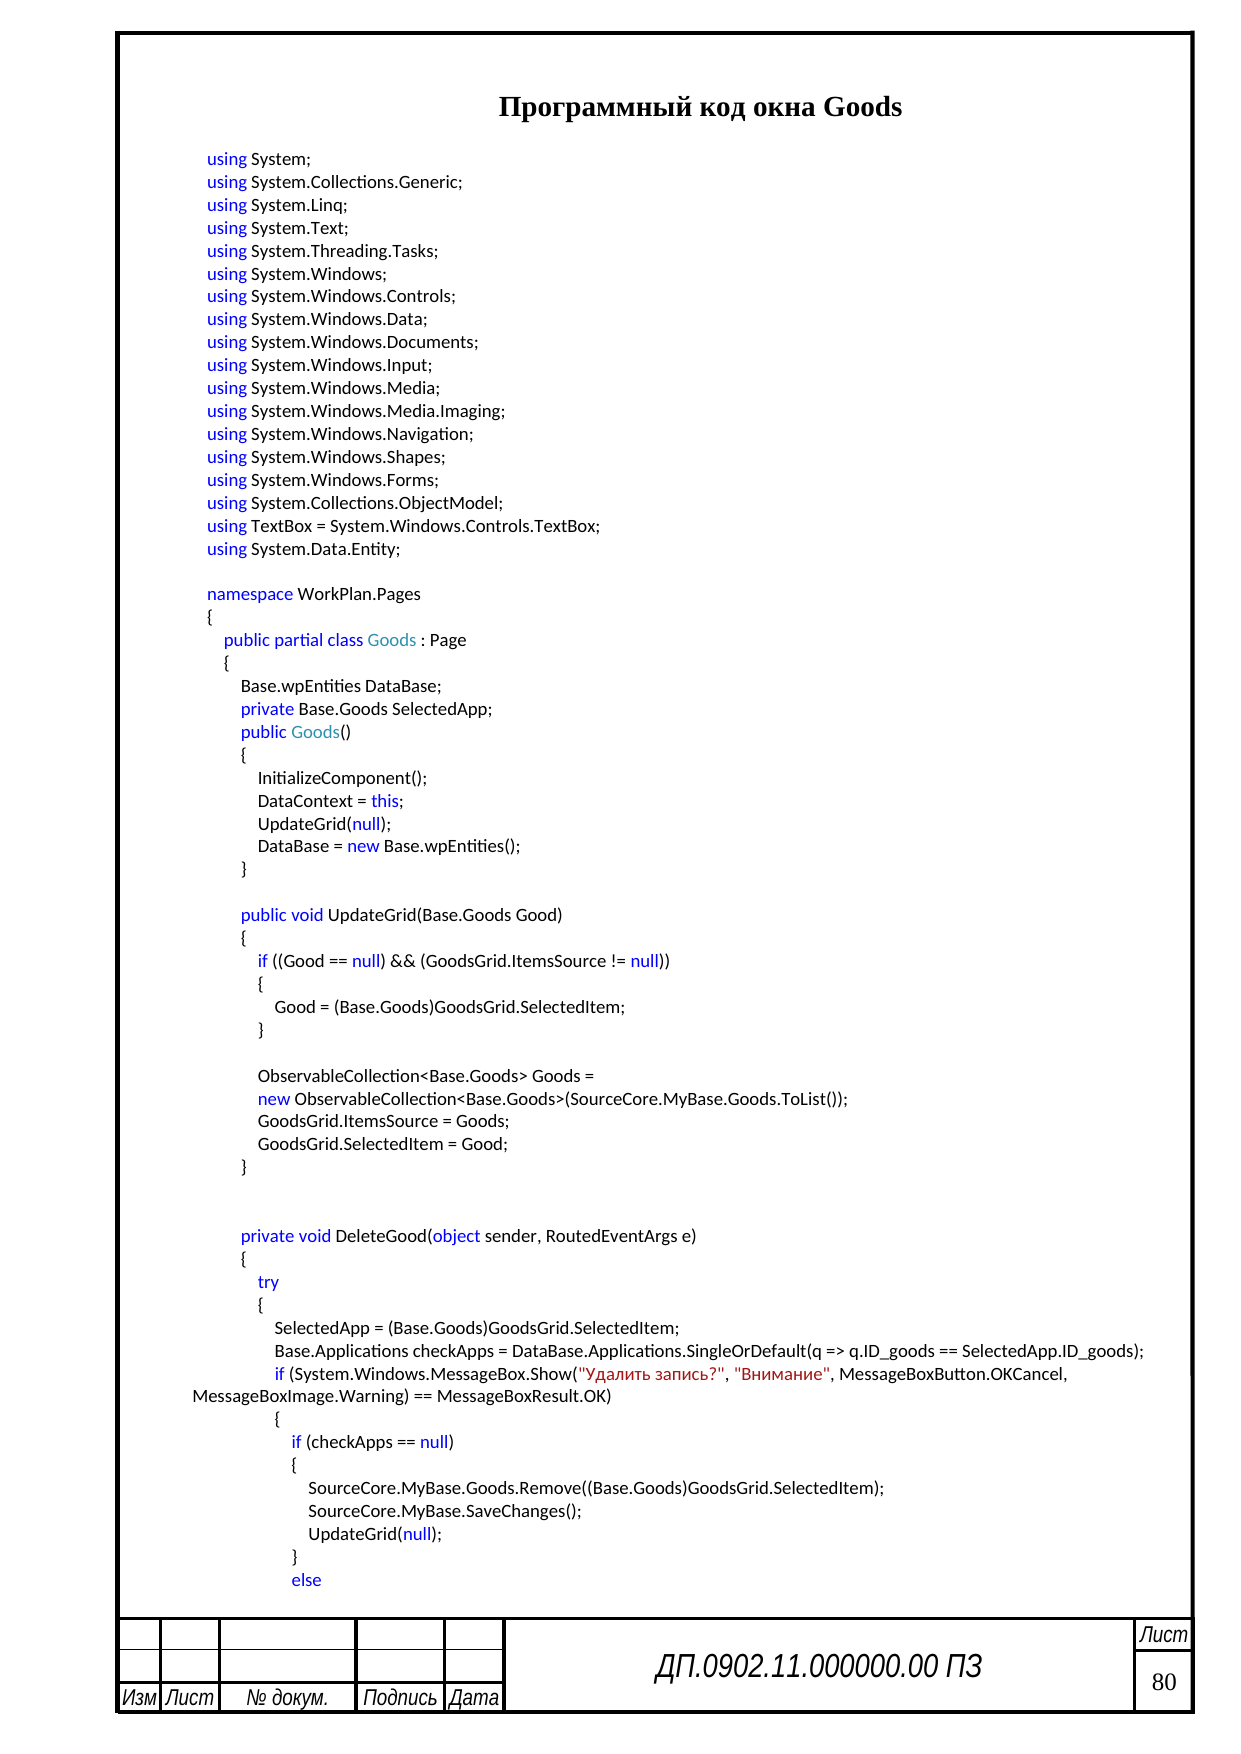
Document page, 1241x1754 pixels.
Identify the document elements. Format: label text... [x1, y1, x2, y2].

text { [118, 926, 1194, 949]
text if ((Good == null) && (GoodsGrid.ItemsSource != null)) [118, 949, 1194, 972]
text using System.Collections.ObjectModel; [118, 491, 1194, 514]
text using System.Data.Entity; [118, 537, 1194, 560]
text using System.Windows.Input; [118, 353, 1194, 376]
text using TextBox = System.Windows.Controls.TextBox; [118, 514, 1194, 537]
text using System.Windows.Data; [118, 308, 1194, 331]
text private Base.Goods SelectedApp; [118, 697, 1194, 720]
text using System.Windows.Media.Imaging; [118, 399, 1194, 422]
text using System.Text; [118, 216, 1194, 239]
text ObservableCollection<Base.Goods> Goods = [118, 1064, 1194, 1087]
text GoodsGrid.ItemsSource = Goods; [118, 1110, 1194, 1133]
text } [118, 1018, 1194, 1041]
text using System.Windows.Shapes; [118, 445, 1194, 468]
text namespace WorkPlan.Pages [118, 583, 1194, 606]
text public partial class Goods : Page [118, 628, 1194, 651]
text DataContext = this; [118, 789, 1194, 812]
text Base.wpEntities DataBase; [118, 674, 1194, 697]
text InitializeComponent(); [118, 766, 1194, 789]
text using System.Windows.Documents; [118, 331, 1194, 353]
text } [118, 1156, 1194, 1178]
text public void UpdateGrid(Base.Goods Good) [118, 903, 1194, 926]
text using System.Windows; [118, 262, 1194, 285]
text private void DeleteGood(object sender, RoutedEventArgs e) [118, 1224, 1194, 1247]
text new ObservableCollection<Base.Goods>(SourceCore.MyBase.Goods.ToList()); [118, 1087, 1194, 1110]
text { [118, 1453, 1194, 1476]
text using System; [118, 147, 1194, 170]
text { [118, 1408, 1194, 1431]
text using System.Collections.Generic; [118, 170, 1194, 193]
text Base.Applications checkApps = DataBase.Applications.SingleOrDefault(q => q.ID_goods == SelectedApp.ID_goods); [118, 1339, 1194, 1362]
text else [118, 1568, 1194, 1591]
text if (System.Windows.MessageBox.Show("Удалить запись?", "Внимание", MessageBoxButton.OKCancel, MessageBoxImage.Warning) == MessageBoxResult.OK) [192, 1362, 1194, 1408]
text Программный код окна Goods [236, 89, 1164, 122]
text if (checkApps == null) [118, 1431, 1194, 1453]
text { [118, 651, 1194, 674]
text DataBase = new Base.wpEntities(); [118, 835, 1194, 858]
text using System.Windows.Controls; [118, 285, 1194, 308]
text using System.Threading.Tasks; [118, 239, 1194, 262]
text } [118, 858, 1194, 881]
text public Goods() [118, 720, 1194, 743]
text using System.Linq; [118, 193, 1194, 216]
text { [118, 1247, 1194, 1270]
text GoodsGrid.SelectedItem = Good; [118, 1133, 1194, 1156]
text Good = (Base.Goods)GoodsGrid.SelectedItem; [118, 995, 1194, 1018]
text using System.Windows.Media; [118, 376, 1194, 399]
text SourceCore.MyBase.SaveChanges(); [118, 1499, 1194, 1522]
text { [118, 606, 1194, 628]
text { [118, 1293, 1194, 1316]
text using System.Windows.Forms; [118, 468, 1194, 491]
text } [118, 1545, 1194, 1568]
text UpdateGrid(null); [118, 1522, 1194, 1545]
text using System.Windows.Navigation; [118, 422, 1194, 445]
text { [118, 972, 1194, 995]
text UpdateGrid(null); [118, 812, 1194, 835]
text { [118, 743, 1194, 766]
text try [118, 1270, 1194, 1293]
text SelectedApp = (Base.Goods)GoodsGrid.SelectedItem; [118, 1316, 1194, 1339]
text SourceCore.MyBase.Goods.Remove((Base.Goods)GoodsGrid.SelectedItem); [118, 1476, 1194, 1499]
